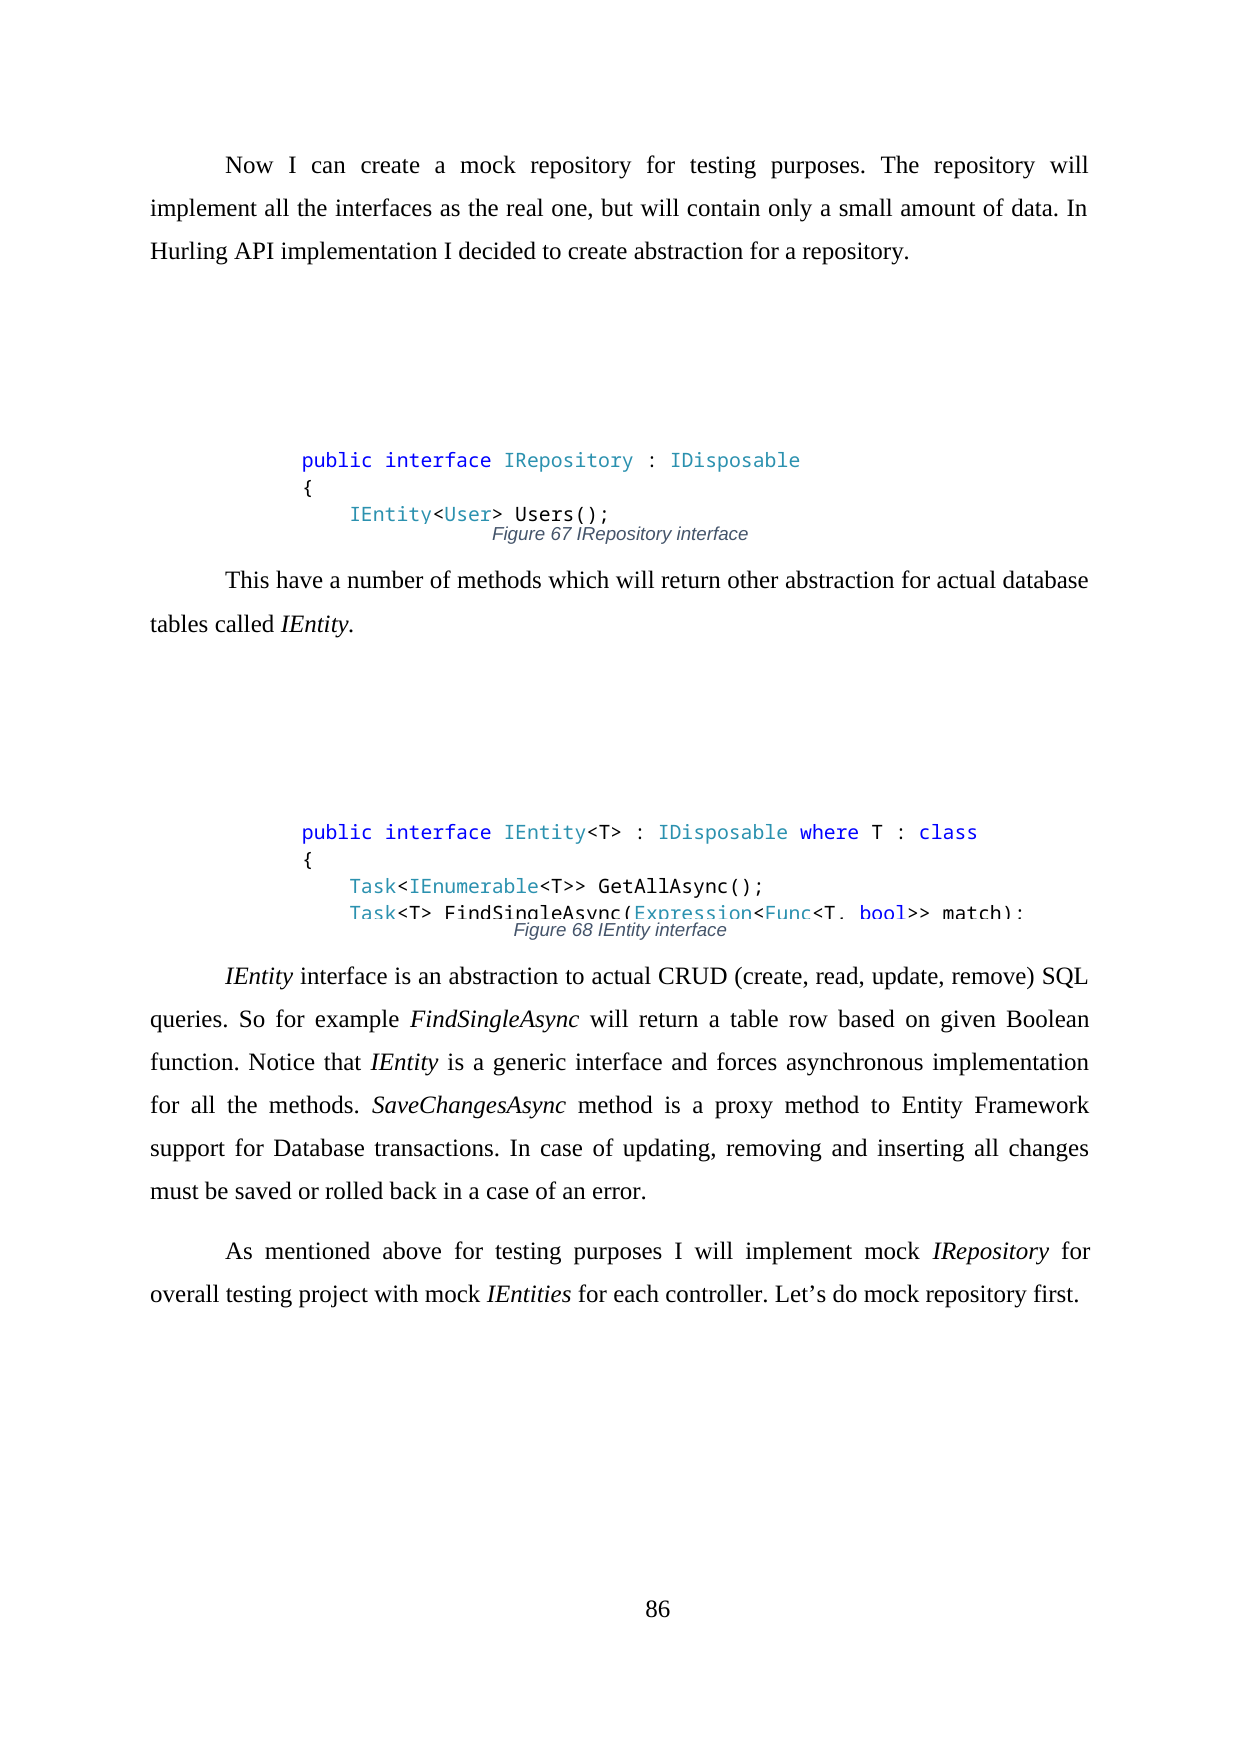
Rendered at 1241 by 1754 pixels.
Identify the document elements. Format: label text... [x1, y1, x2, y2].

text IEntity interface is an abstraction to actual CRUD (create, read, update, remove) SQL queries. So for example FindSingleAsync will return a table row based on given Boolean function. Notice that IEntity is a generic interface and forces asynchronous implementation for all the methods. SaveChangesAsync method is a proxy method to Entity Framework support for Database transactions. In case of updating, removing and inserting all changes must be saved or rolled back in a case of an error. [150, 961, 1090, 1205]
text This have a number of methods which will return other abstraction for actual database tables called IEntity. [150, 566, 1090, 637]
text Now I can create a mock repository for testing purposes. The repository will implement all the interfaces as the real one, but will contain only a small amount of data. In Hurling API implementation I decided to create abstraction for a repository. [150, 150, 1090, 265]
text As mentioned above for testing purposes I will implement mock IRepository for overall testing project with mock IEntities for each controller. Let’s do mock repository first. [150, 1236, 1090, 1308]
